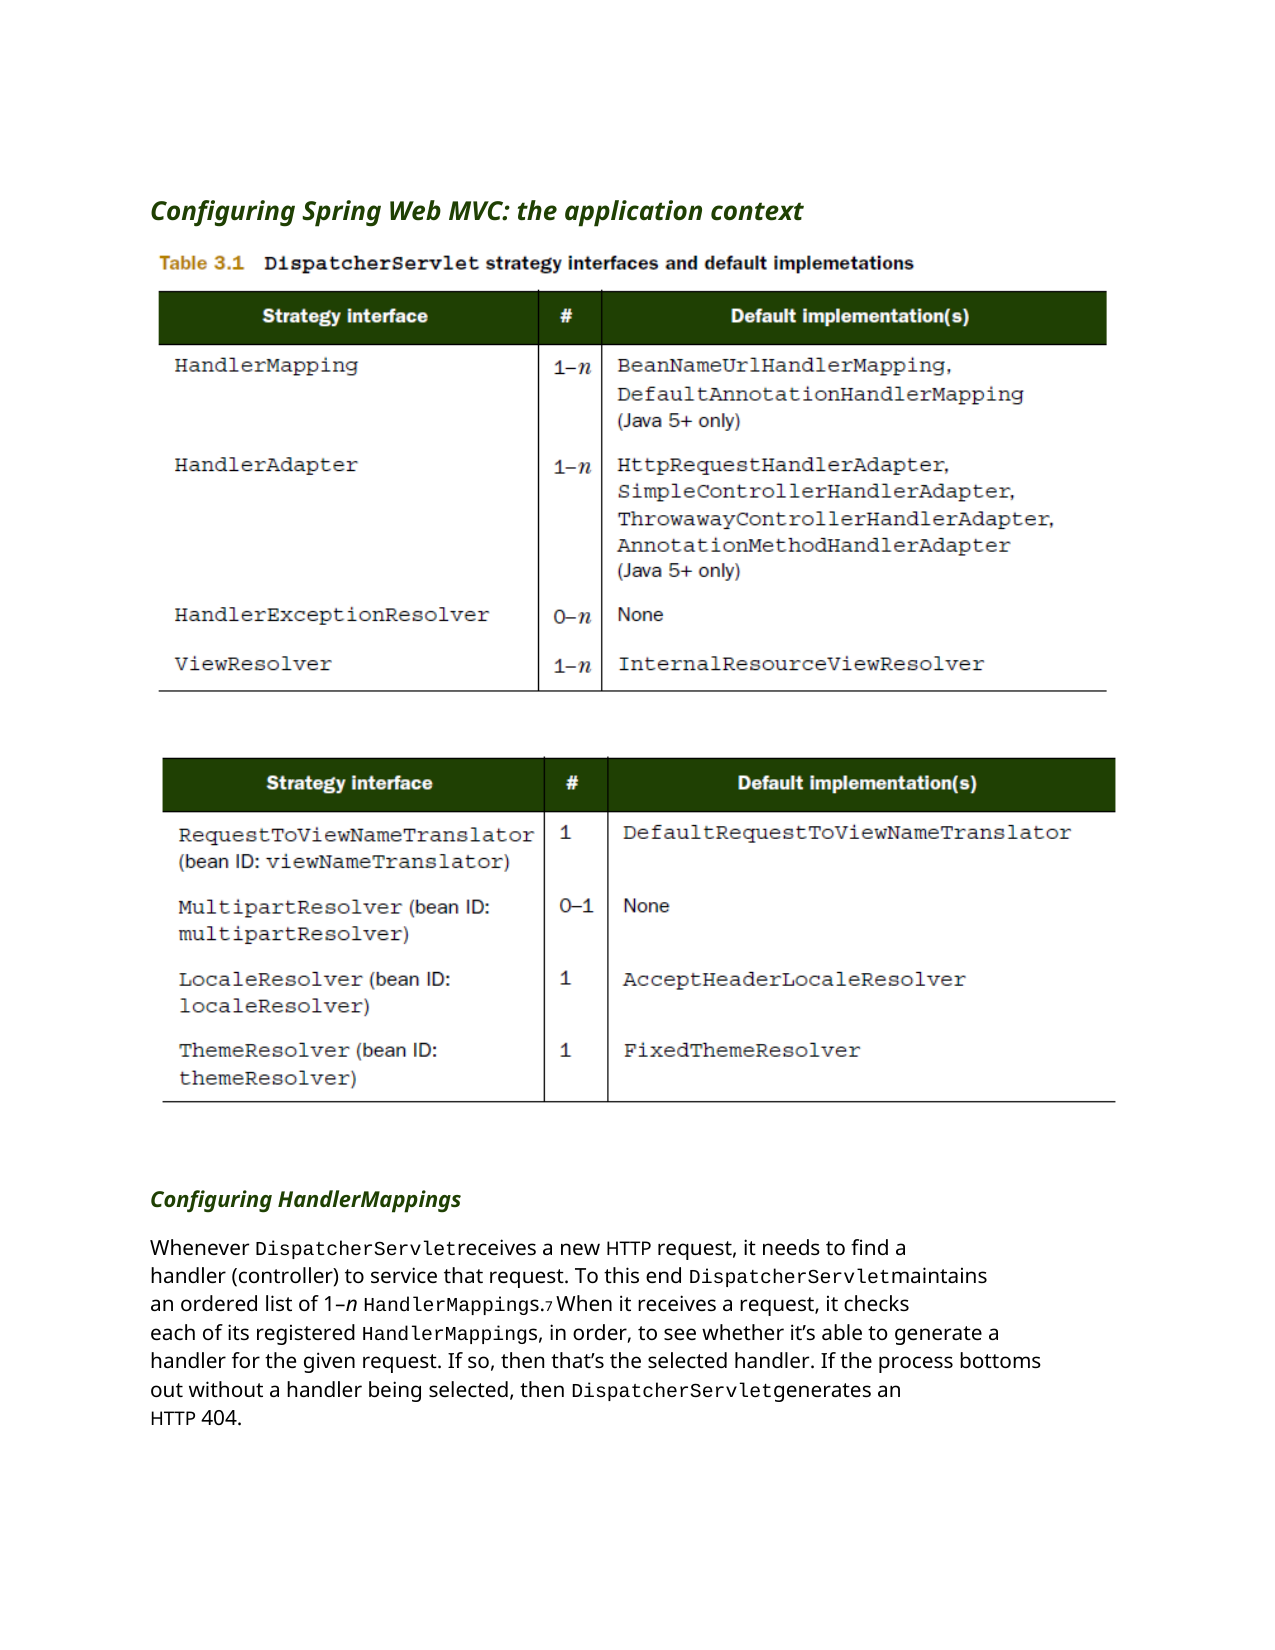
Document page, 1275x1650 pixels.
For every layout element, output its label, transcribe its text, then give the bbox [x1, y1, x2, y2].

text each of its registered HandlerMappings, in order, to see whether it’s able to generate a [150, 1318, 1125, 1346]
text Whenever DispatcherServletreceives a new HTTP request, it needs to find a [150, 1233, 1125, 1261]
text Configuring Spring Web MVC: the application context [150, 192, 1125, 228]
text handler (controller) to service that request. To this end DispatcherServletmaintains [150, 1261, 1125, 1289]
text HTTP 404. [150, 1403, 1125, 1432]
text an ordered list of 1–n HandlerMappings.7 When it receives a request, it checks [150, 1289, 1125, 1318]
text handler for the given request. If so, then that’s the selected handler. If the process bottoms [150, 1346, 1125, 1375]
text out without a handler being selected, then DispatcherServletgenerates an [150, 1375, 1125, 1403]
text Configuring HandlerMappings [150, 1184, 1125, 1214]
